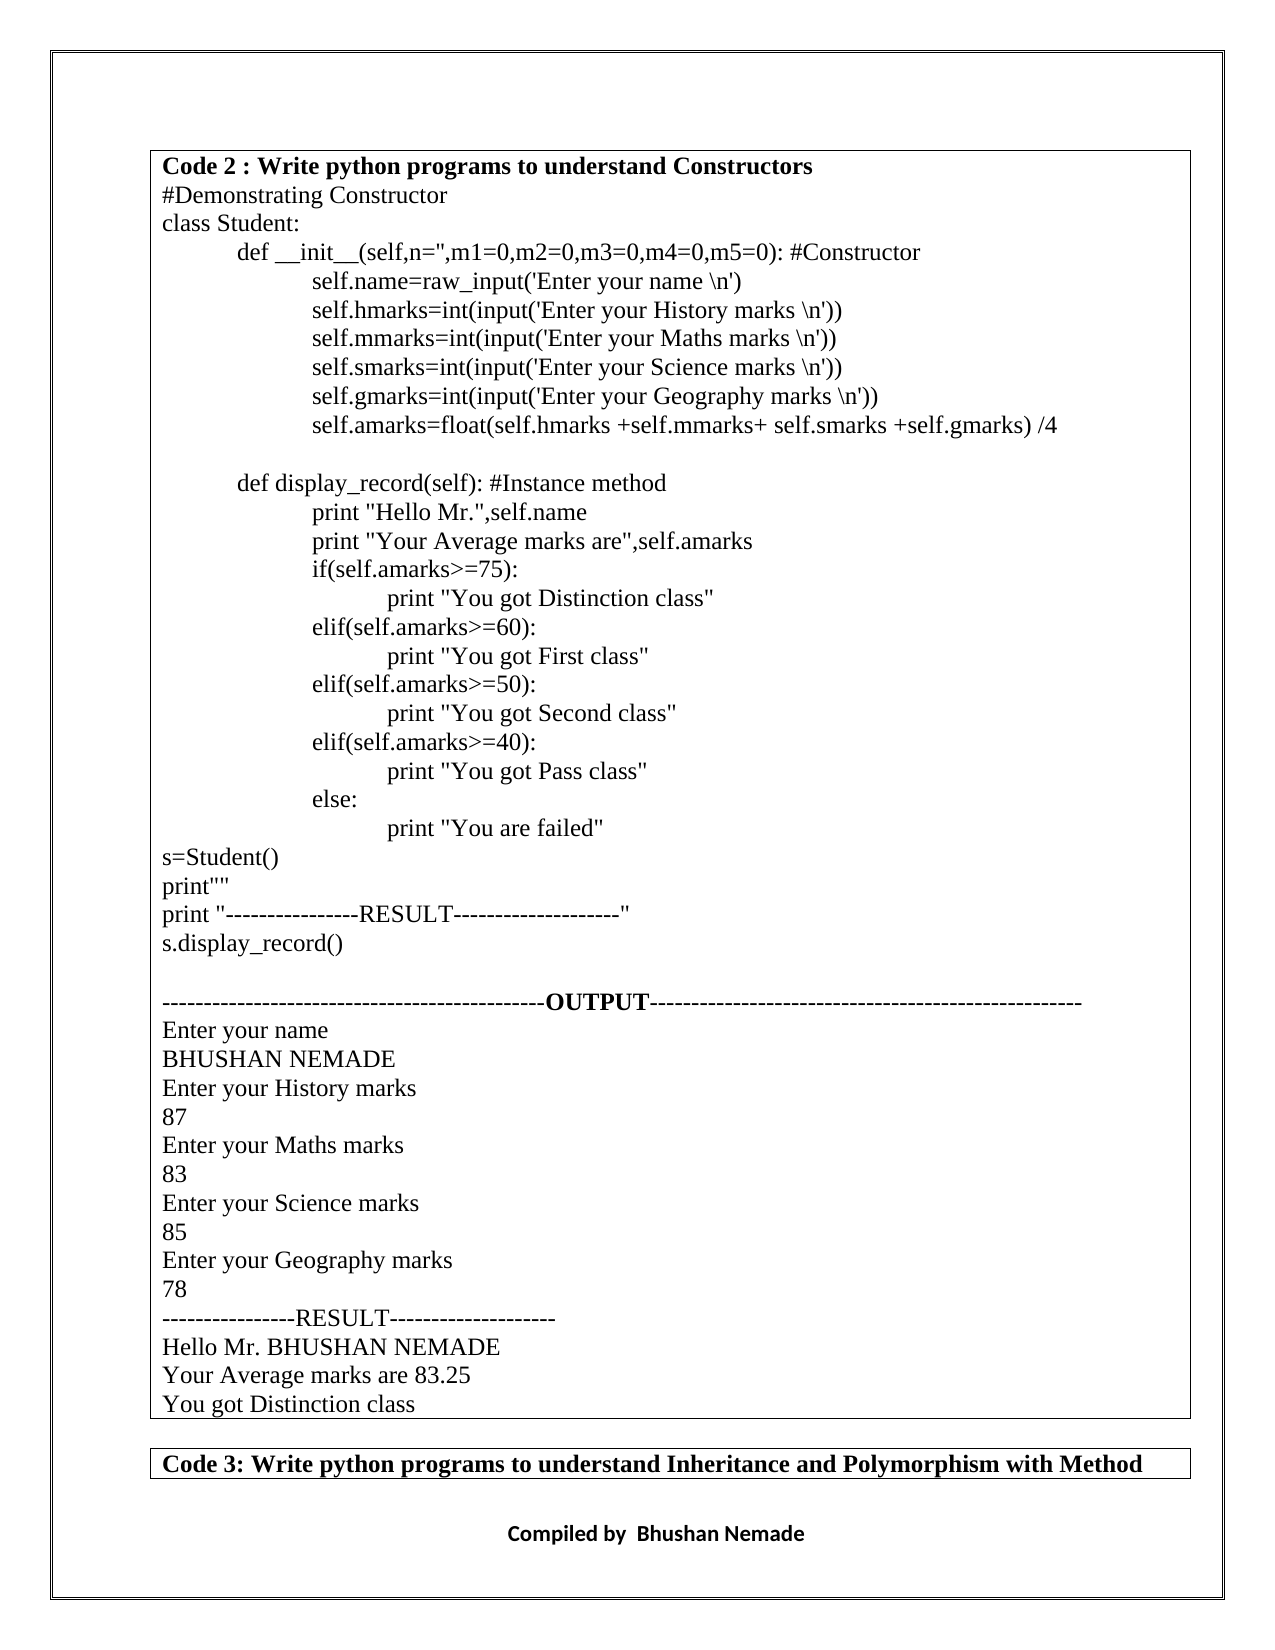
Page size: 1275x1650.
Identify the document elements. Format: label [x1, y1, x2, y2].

table_header [151, 151, 1190, 1418]
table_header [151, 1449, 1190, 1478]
